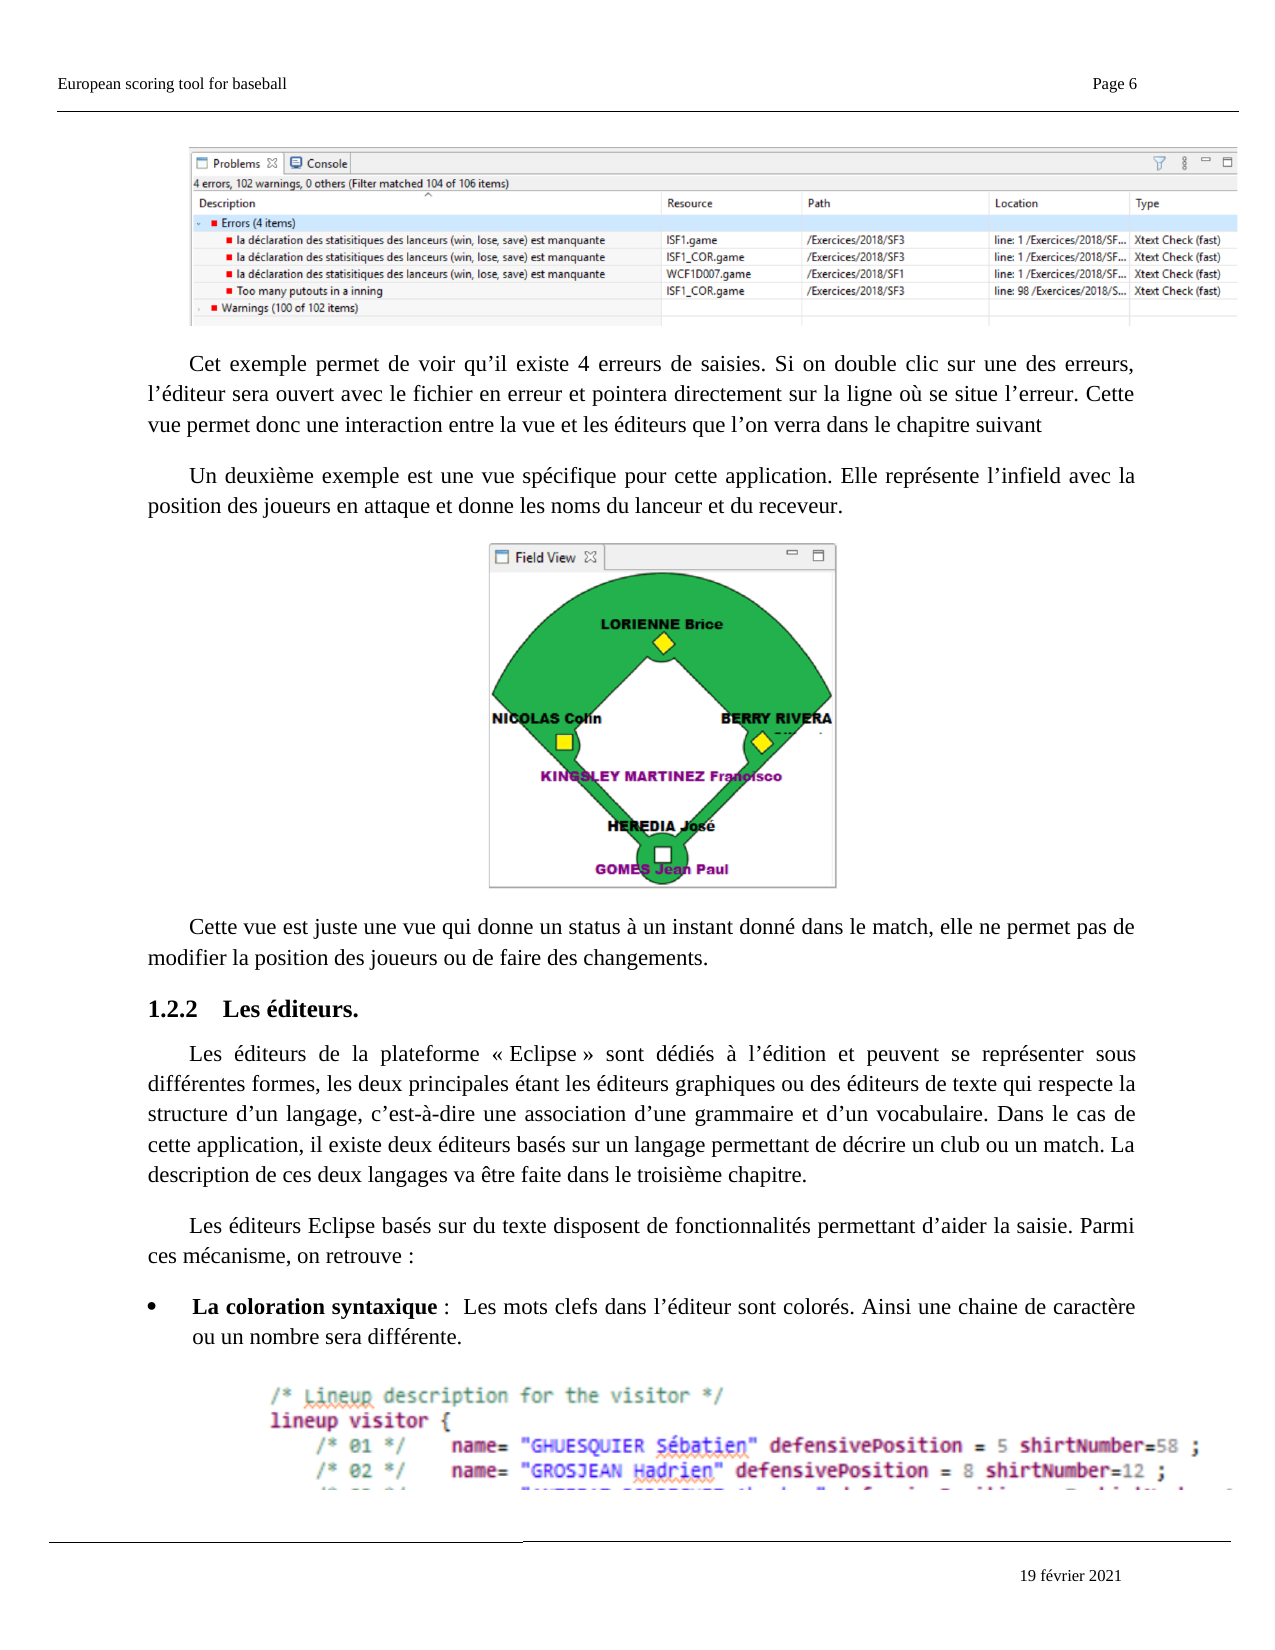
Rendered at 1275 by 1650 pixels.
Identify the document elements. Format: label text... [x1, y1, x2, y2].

picture [488, 543, 838, 889]
picture [188, 147, 1238, 326]
text Les éditeurs de la plateforme « Eclipse » sont dédiés à l’édition et peuvent se représenter sous différentes formes, les deux principales étant les éditeurs graphiques ou des éditeurs de texte qui respecte la structure d’un langage, c’est-à-dire une association d’une grammaire et d’un vocabulaire. Dans le cas de cette application, il existe deux éditeurs basés sur un langage permettant de décrire un club ou un match. La description de ces deux langages va être faite dans le troisième chapitre. [148, 1040, 1137, 1187]
text Les éditeurs Eclipse basés sur du texte disposent de fonctionnalités permettant d’aider la saisie. Parmi ces mécanisme, on retrouve : [148, 1212, 1137, 1268]
text Cet exemple permet de voir qu’il existe 4 erreurs de saisies. Si on double clic sur une des erreurs, l’éditeur sera ouvert avec le fichier en erreur et pointera directement sur la ligne où se situe l’erreur. Cette vue permet donc une interaction entre la vue et les éditeurs que l’on verra dans le chapitre suivant [148, 350, 1137, 437]
text Un deuxième exemple est une vue spécifique pour cette application. Elle représente l’infield avec la position des joueurs en attaque et donne les noms du lanceur et du receveur. [148, 462, 1137, 518]
list La coloration syntaxique : Les mots clefs dans l’éditeur sont colorés. Ainsi une chaine de caractère ou un nombre sera différente. [148, 1293, 1137, 1350]
subtitle Les éditeurs. [148, 994, 1196, 1023]
picture [188, 1374, 1238, 1490]
text Cette vue est juste une vue qui donne un status à un instant donné dans le match, elle ne permet pas de modifier la position des joueurs ou de faire des changements. [148, 913, 1137, 970]
